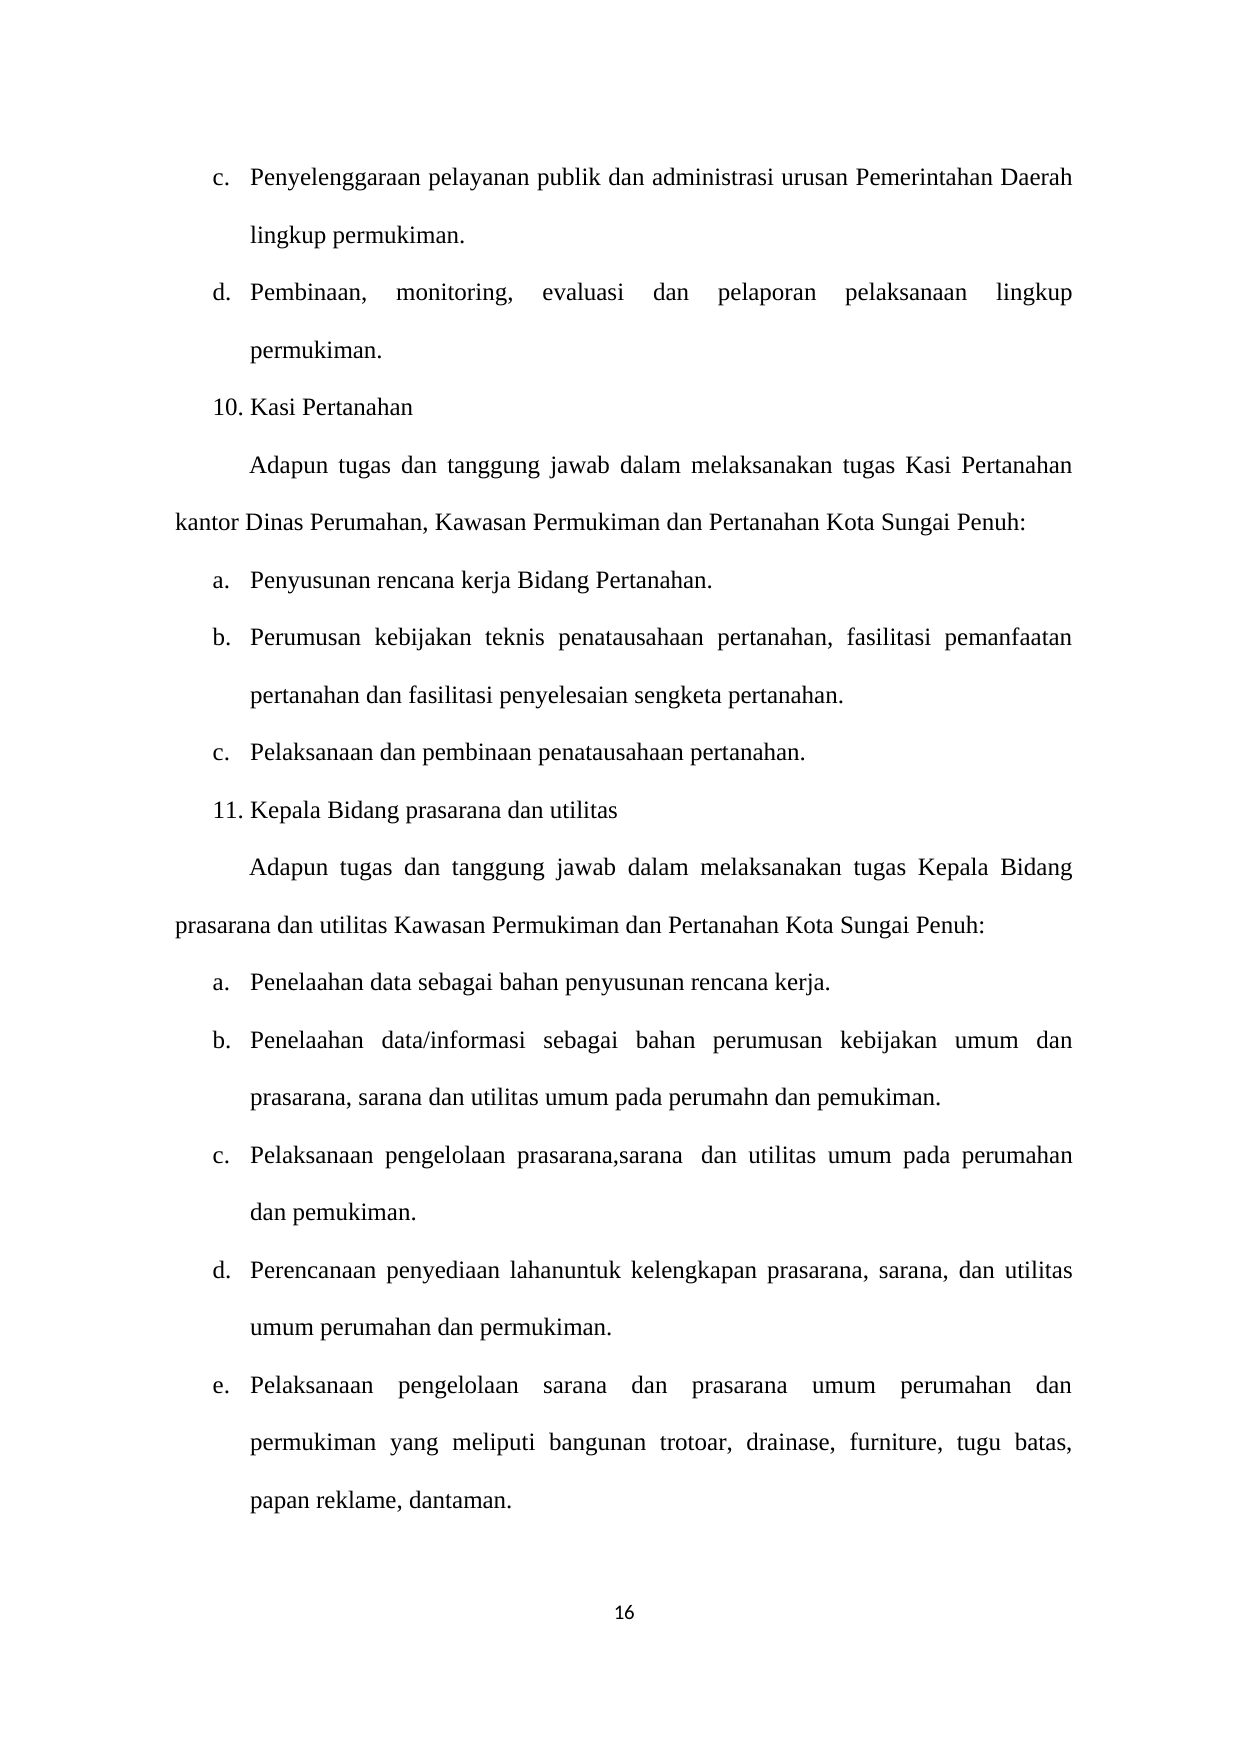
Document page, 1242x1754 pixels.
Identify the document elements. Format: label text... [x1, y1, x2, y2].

list Penelaahan data sebagai bahan penyusunan rencana kerja. [212, 967, 1073, 996]
list Pelaksanaan dan pembinaan penatausahaan pertanahan. [212, 737, 1073, 766]
text Adapun tugas dan tanggung jawab dalam melaksanakan tugas Kasi Pertanahan kantor Dinas Perumahan, Kawasan Permukiman dan Pertanahan Kota Sungai Penuh: [175, 450, 1073, 536]
list Kepala Bidang prasarana dan utilitas [212, 795, 1073, 824]
list Kasi Pertanahan [212, 392, 1073, 421]
list Pelaksanaan pengelolaan sarana dan prasarana umum perumahan dan permukiman yang meliputi bangunan trotoar, drainase, furniture, tugu batas, papan reklame, dantaman. [212, 1370, 1073, 1514]
list Penyusunan rencana kerja Bidang Pertanahan. [212, 565, 1073, 594]
list Pembinaan, monitoring, evaluasi dan pelaporan pelaksanaan lingkup permukiman. [212, 277, 1073, 364]
list Perencanaan penyediaan lahanuntuk kelengkapan prasarana, sarana, dan utilitas umum perumahan dan permukiman. [212, 1255, 1073, 1341]
list Penelaahan data/informasi sebagai bahan perumusan kebijakan umum dan prasarana, sarana dan utilitas umum pada perumahn dan pemukiman. [212, 1025, 1073, 1111]
list Pelaksanaan pengelolaan prasarana,sarana dan utilitas umum pada perumahan dan pemukiman. [212, 1140, 1073, 1226]
text Adapun tugas dan tanggung jawab dalam melaksanakan tugas Kepala Bidang prasarana dan utilitas Kawasan Permukiman dan Pertanahan Kota Sungai Penuh: [175, 852, 1073, 939]
list Perumusan kebijakan teknis penatausahaan pertanahan, fasilitasi pemanfaatan pertanahan dan fasilitasi penyelesaian sengketa pertanahan. [212, 622, 1073, 709]
list Penyelenggaraan pelayanan publik dan administrasi urusan Pemerintahan Daerah lingkup permukiman. [212, 162, 1073, 249]
